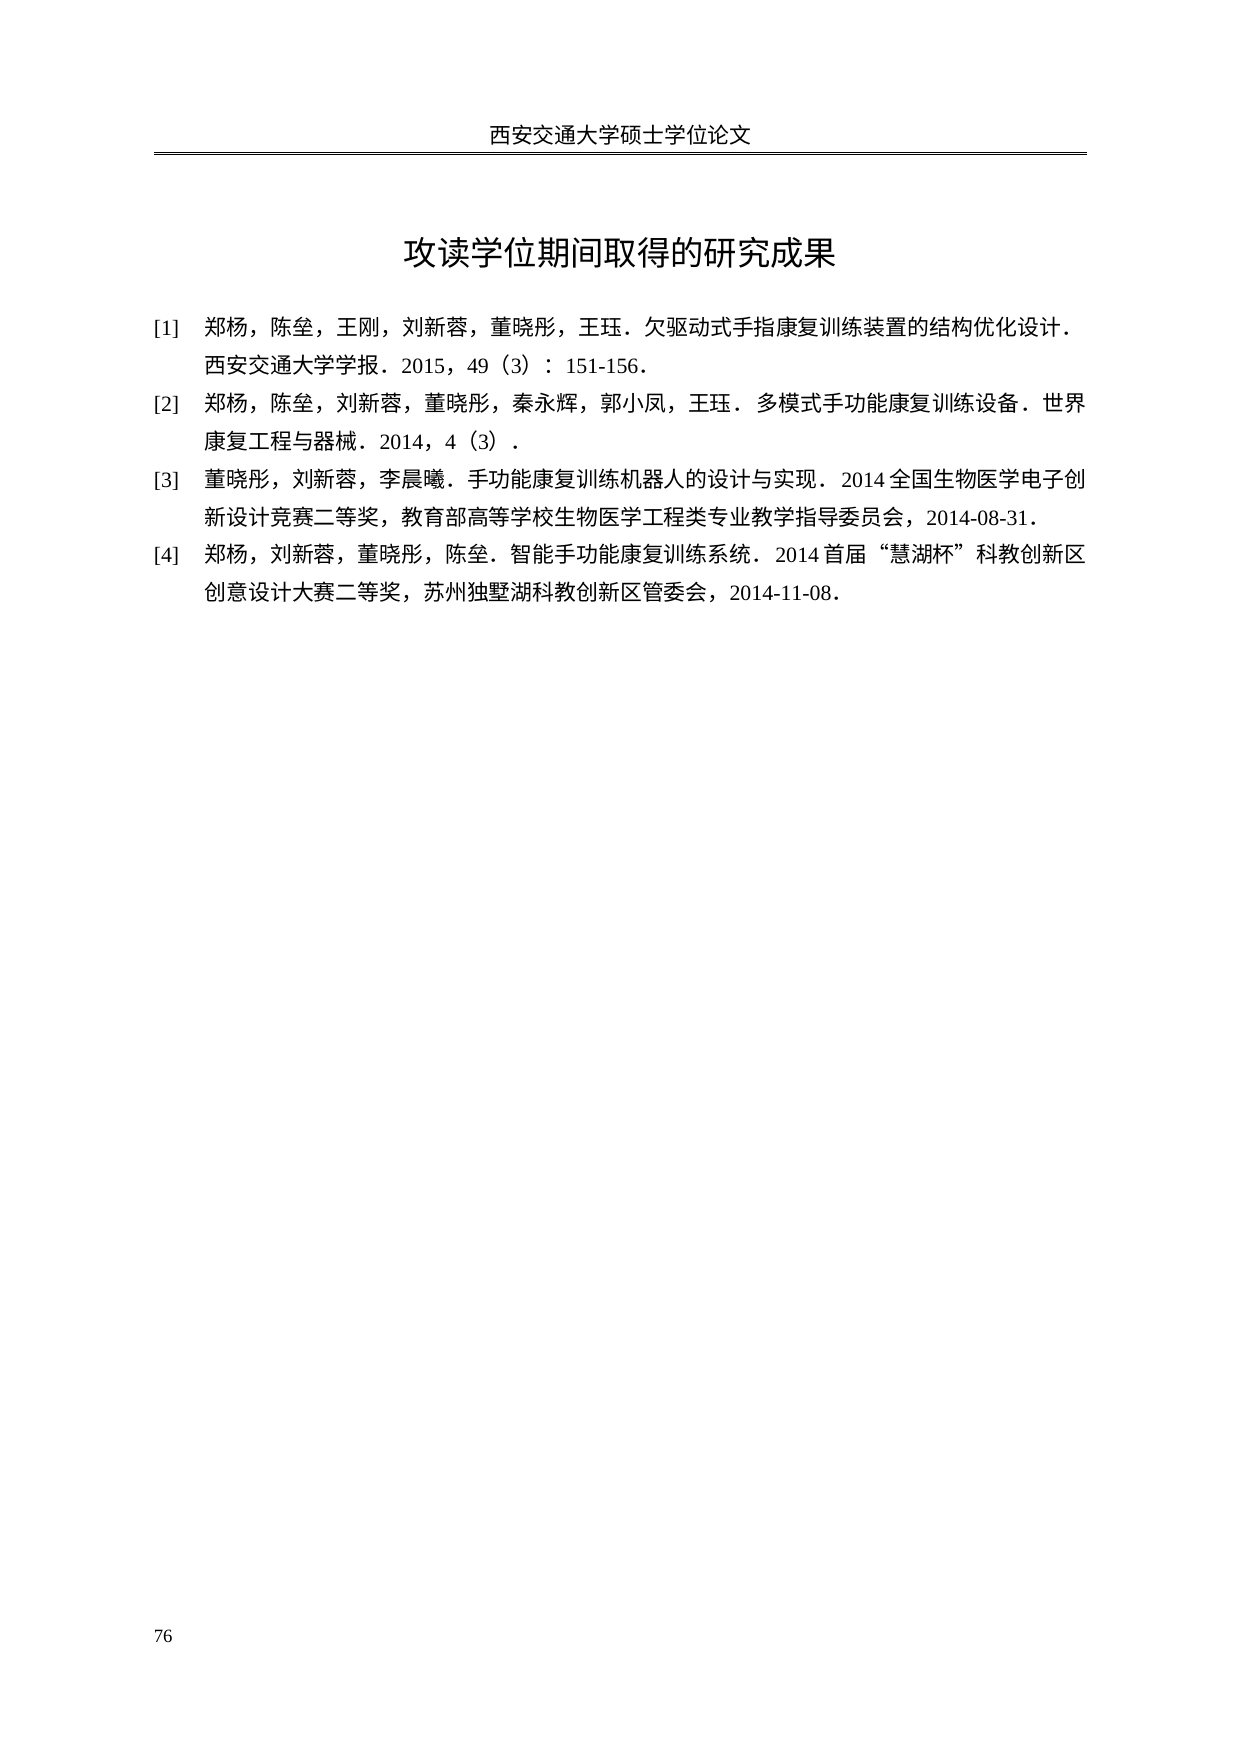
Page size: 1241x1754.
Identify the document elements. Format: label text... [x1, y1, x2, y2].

list 郑杨，陈垒，刘新蓉，董晓彤，秦永辉，郭小凤，王珏．多模式手功能康复训练设备．世界康复工程与器械．2014，4（3）． [153, 386, 1087, 455]
subtitle 攻读学位期间取得的研究成果 [153, 227, 1087, 275]
list 郑杨，刘新蓉，董晓彤，陈垒．智能手功能康复训练系统．2014首届“慧湖杯”科教创新区创意设计大赛二等奖，苏州独墅湖科教创新区管委会，2014-11-08． [153, 537, 1087, 607]
list 董晓彤，刘新蓉，李晨曦．手功能康复训练机器人的设计与实现．2014全国生物医学电子创新设计竞赛二等奖，教育部高等学校生物医学工程类专业教学指导委员会，2014-08-31． [153, 462, 1087, 531]
list 郑杨，陈垒，王刚，刘新蓉，董晓彤，王珏．欠驱动式手指康复训练装置的结构优化设计．西安交通大学学报．2015，49（3）：151-156． [153, 310, 1087, 379]
